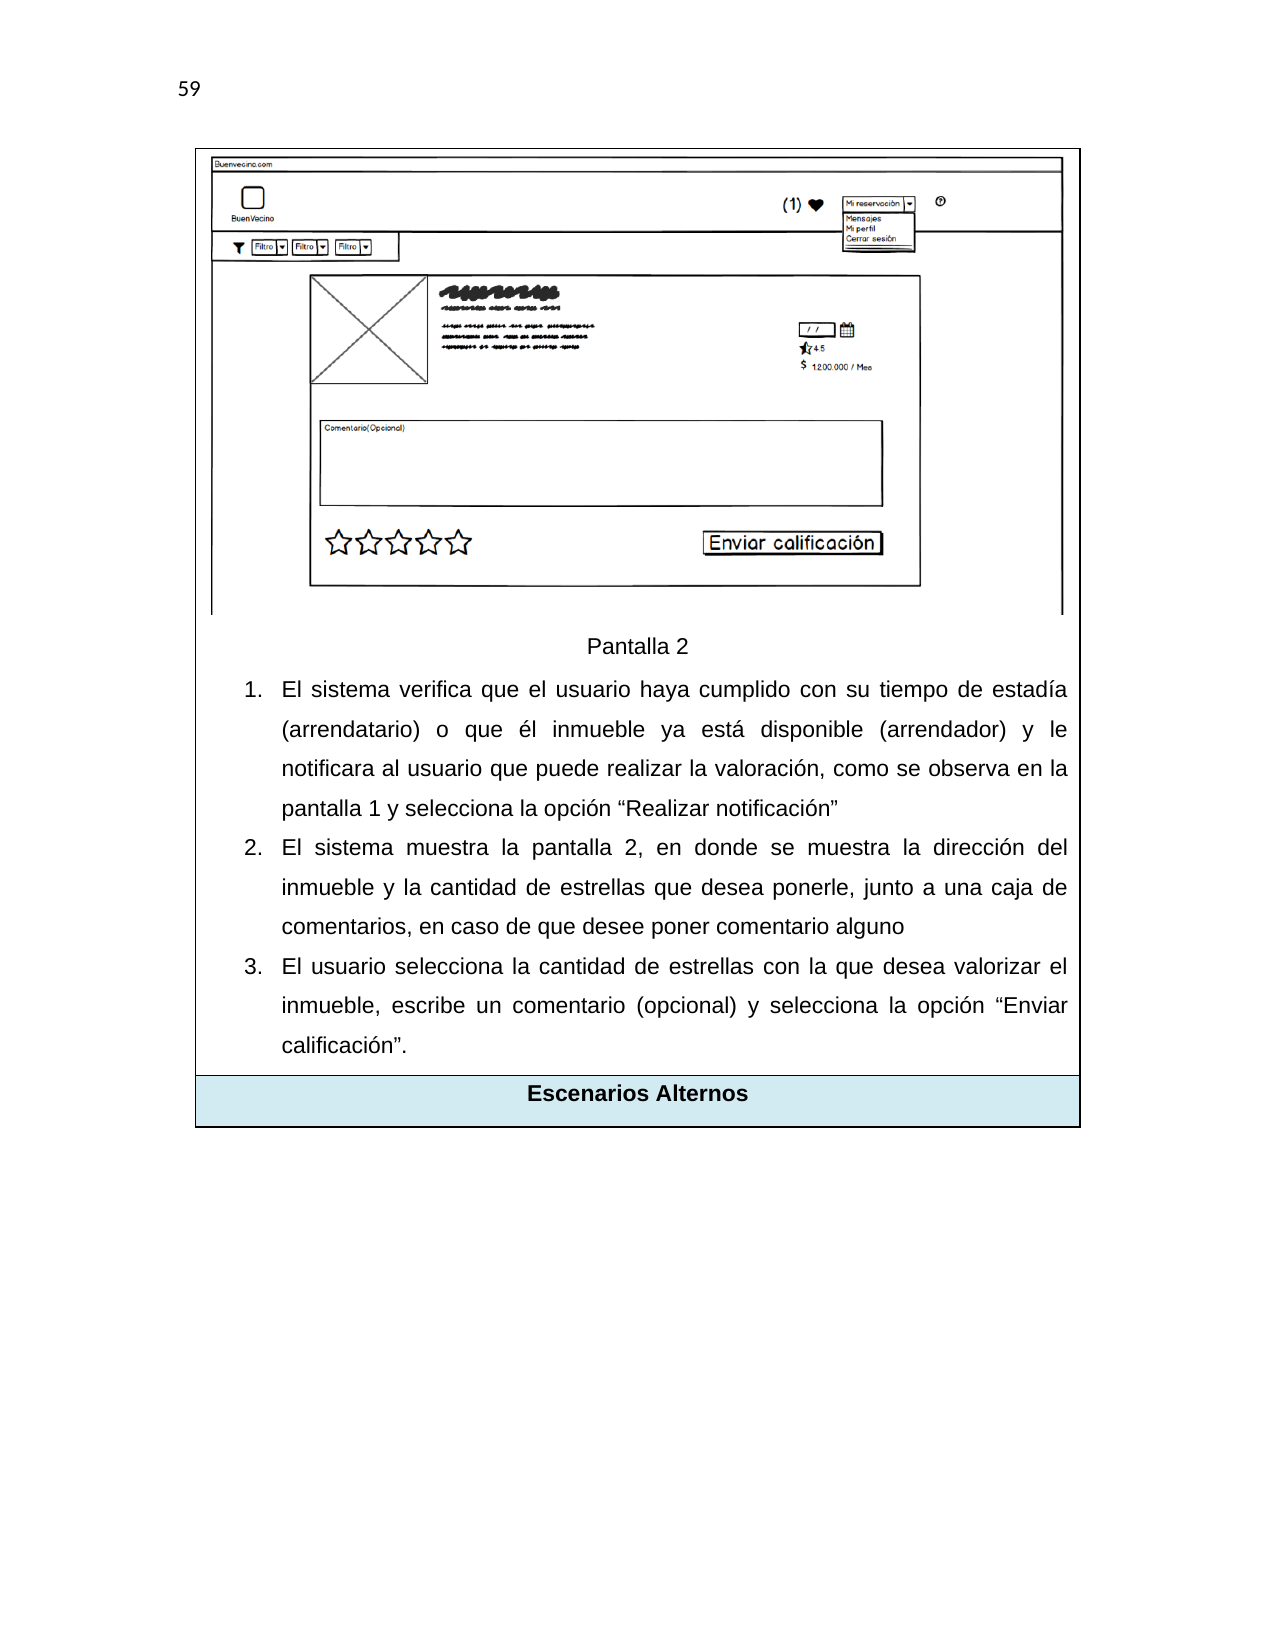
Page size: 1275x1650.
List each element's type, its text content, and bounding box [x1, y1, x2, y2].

picture [207, 152, 1068, 615]
table_cell Pantalla 1 Pantalla 2 El sistema verifica que el usuario haya cumplido con su tiempo de estadía (arrendatario) o que él inmueble ya está disponible (arrendador) y le notificara al usuario que puede realizar la valoración, como se observa en la pantalla 1 y selecciona la opción “Realizar notificación” El sistema muestra la pantalla 2, en donde se muestra la dirección del inmueble y la cantidad de estrellas que desea ponerle, junto a una caja de comentarios, en caso de que desee poner comentario alguno El usuario selecciona la cantidad de estrellas con la que desea valorizar el inmueble, escribe un comentario (opcional) y selecciona la opción “Enviar calificación”. [196, 149, 1079, 1075]
table_cell Escenarios Alternos [196, 1076, 1079, 1126]
